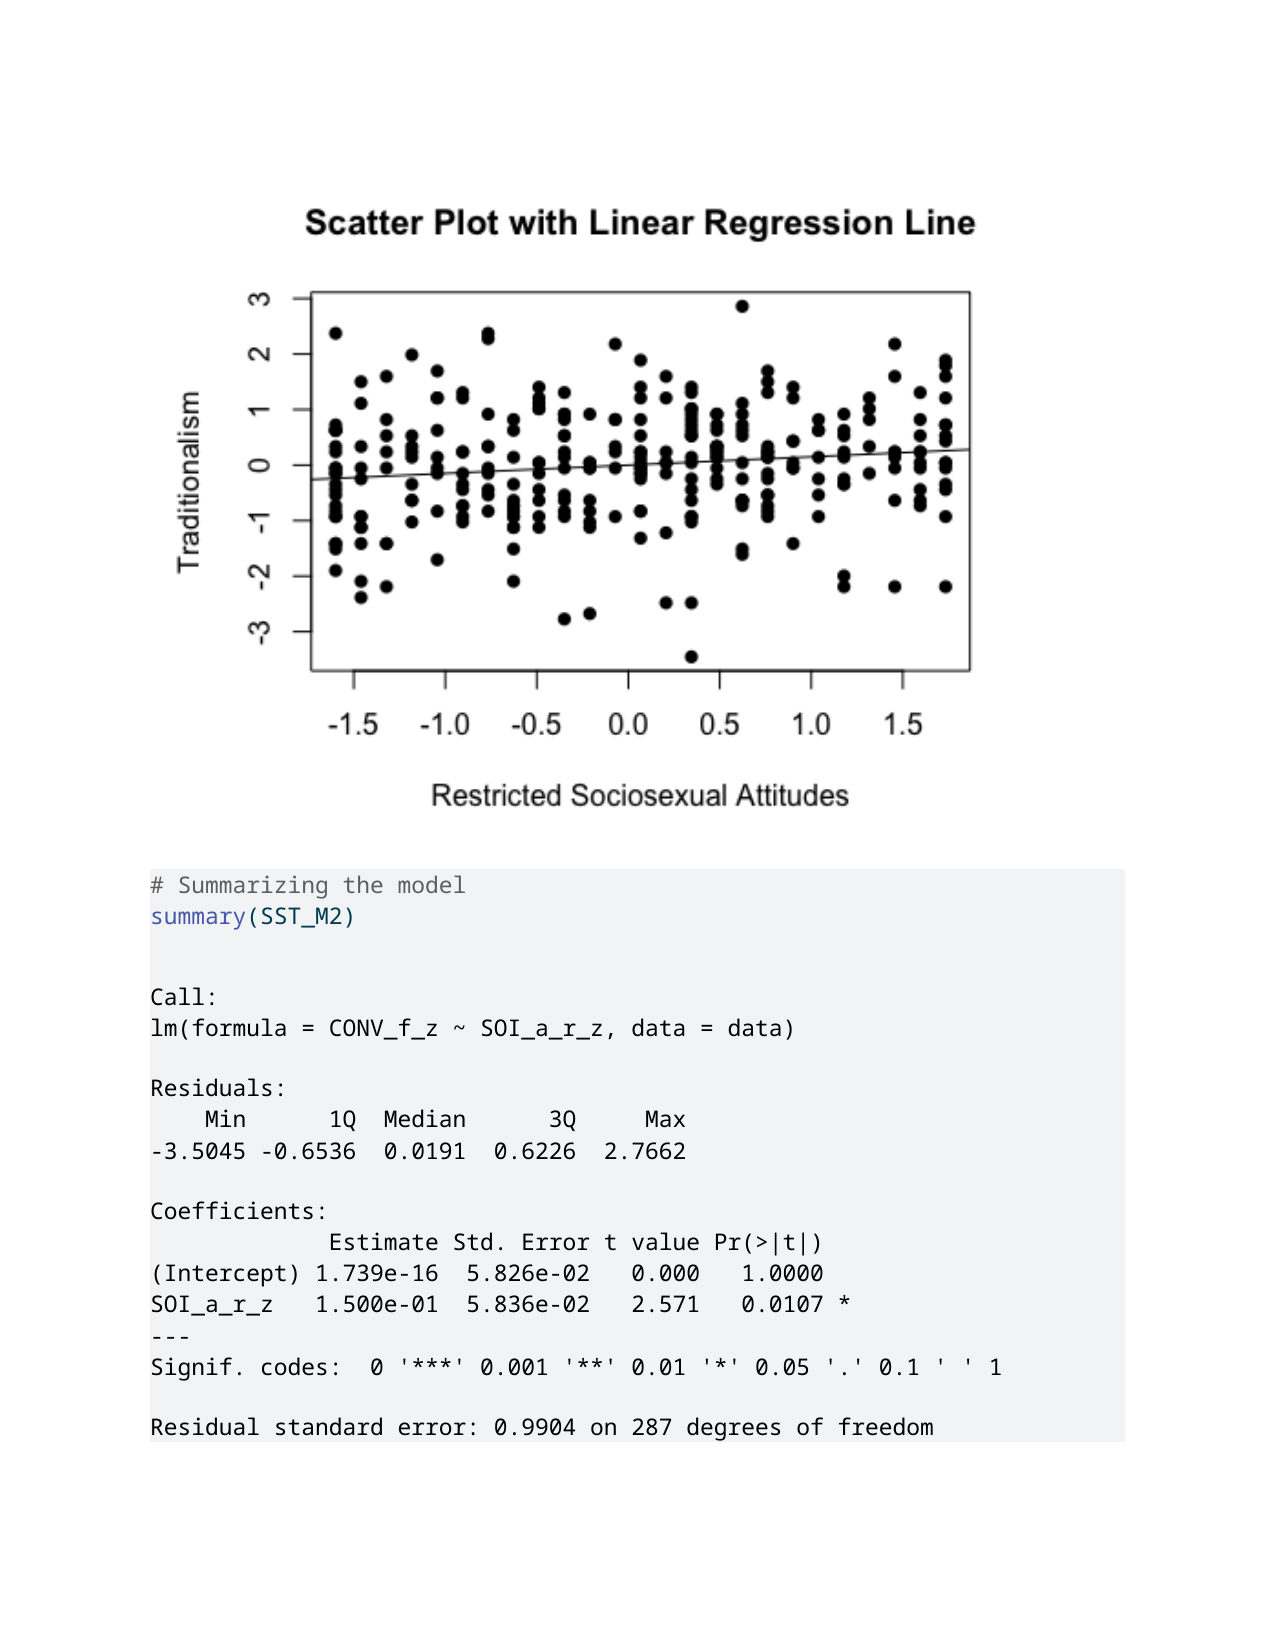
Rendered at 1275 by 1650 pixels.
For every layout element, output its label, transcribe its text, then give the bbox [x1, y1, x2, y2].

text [150, 952, 1125, 1442]
text # Summarizing the model summary(SST_M2) [356, 869, 1125, 931]
picture [168, 150, 1044, 850]
